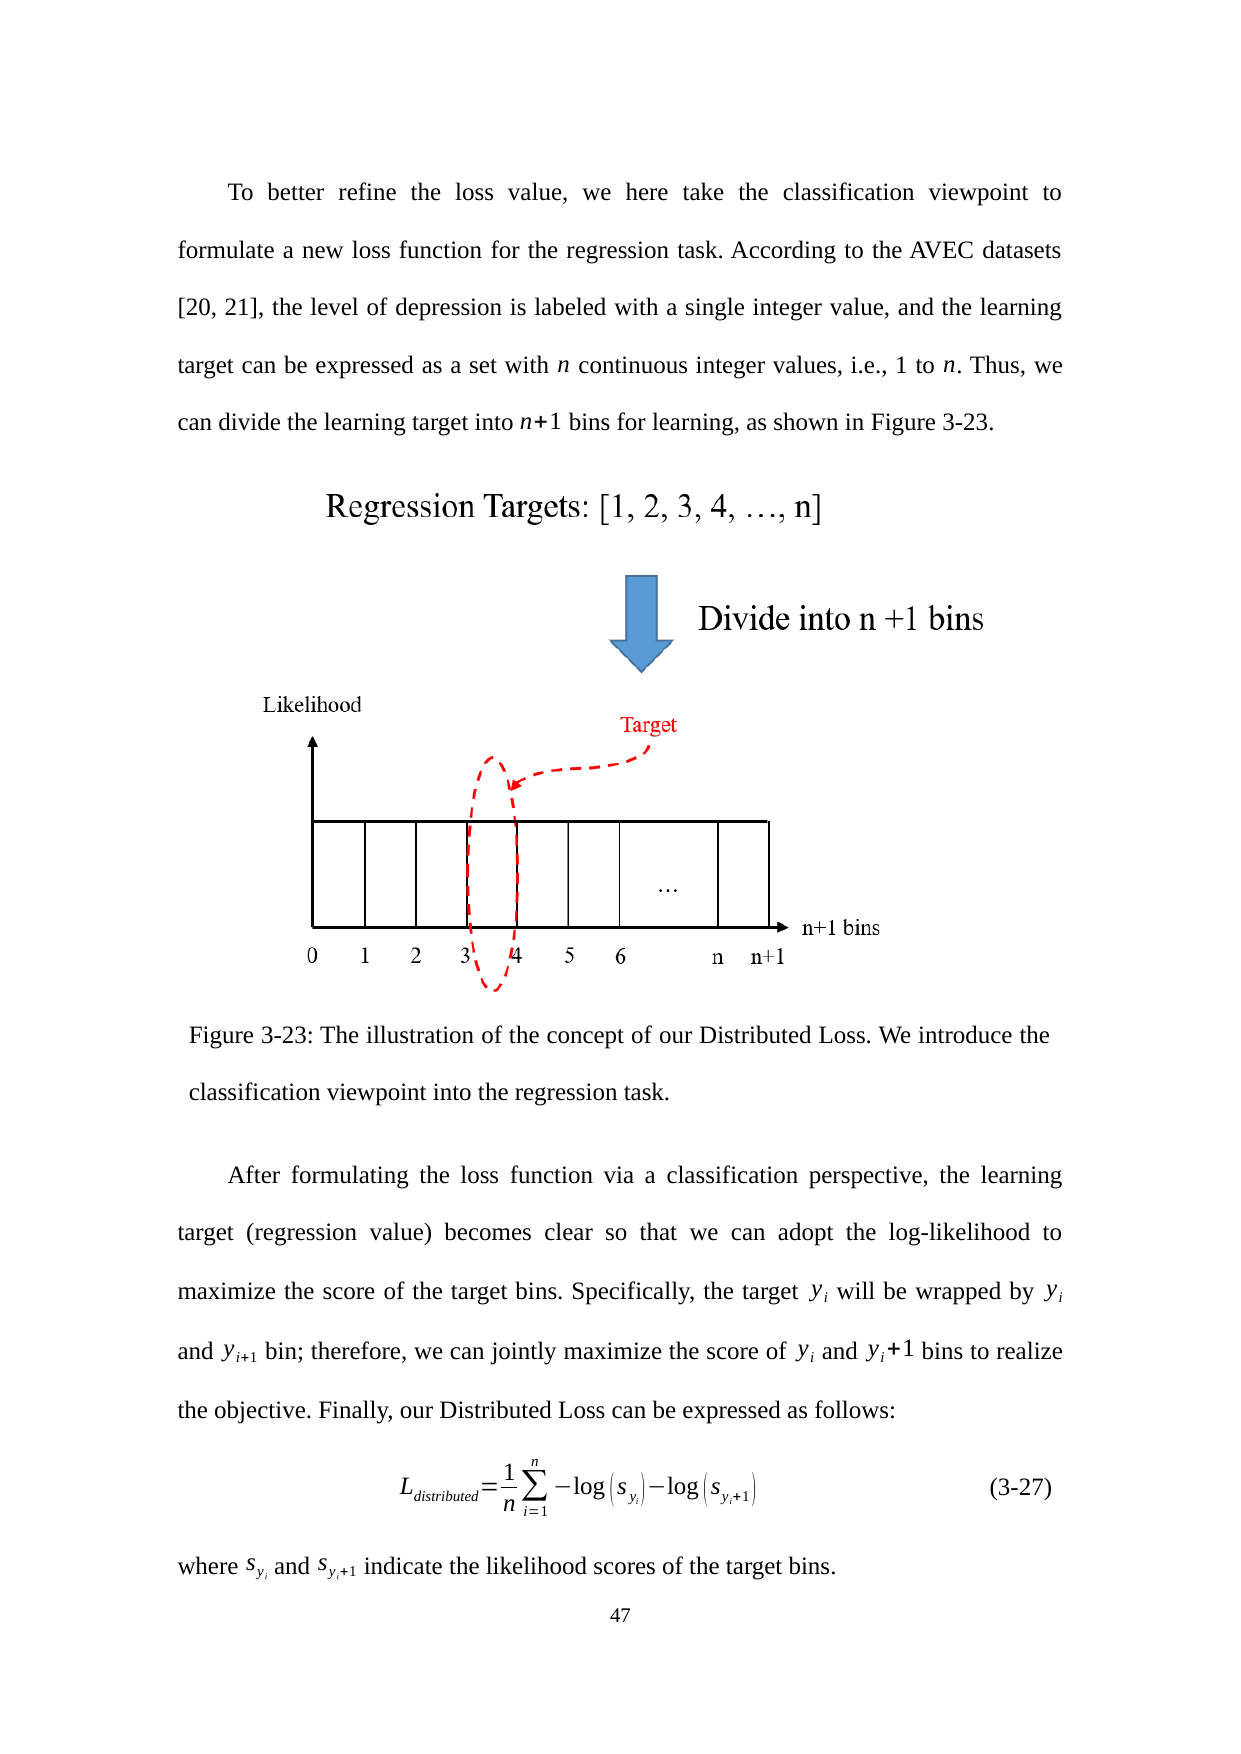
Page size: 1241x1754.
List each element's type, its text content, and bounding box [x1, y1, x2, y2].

text where and indicate the likelihood scores of the target bins. [177, 1548, 1063, 1582]
picture [188, 464, 1051, 992]
table_header [177, 1453, 978, 1548]
table_header [177, 465, 1062, 1020]
text After formulating the loss function via a classification perspective, the learning target (regression value) becomes clear so that we can adopt the log-likelihood to maximize the score of the target bins. Specifically, the target will be wrapped by and bin; therefore, we can jointly maximize the score of and bins to realize the objective. Finally, our Distributed Loss can be expressed as follows: [177, 1160, 1063, 1424]
